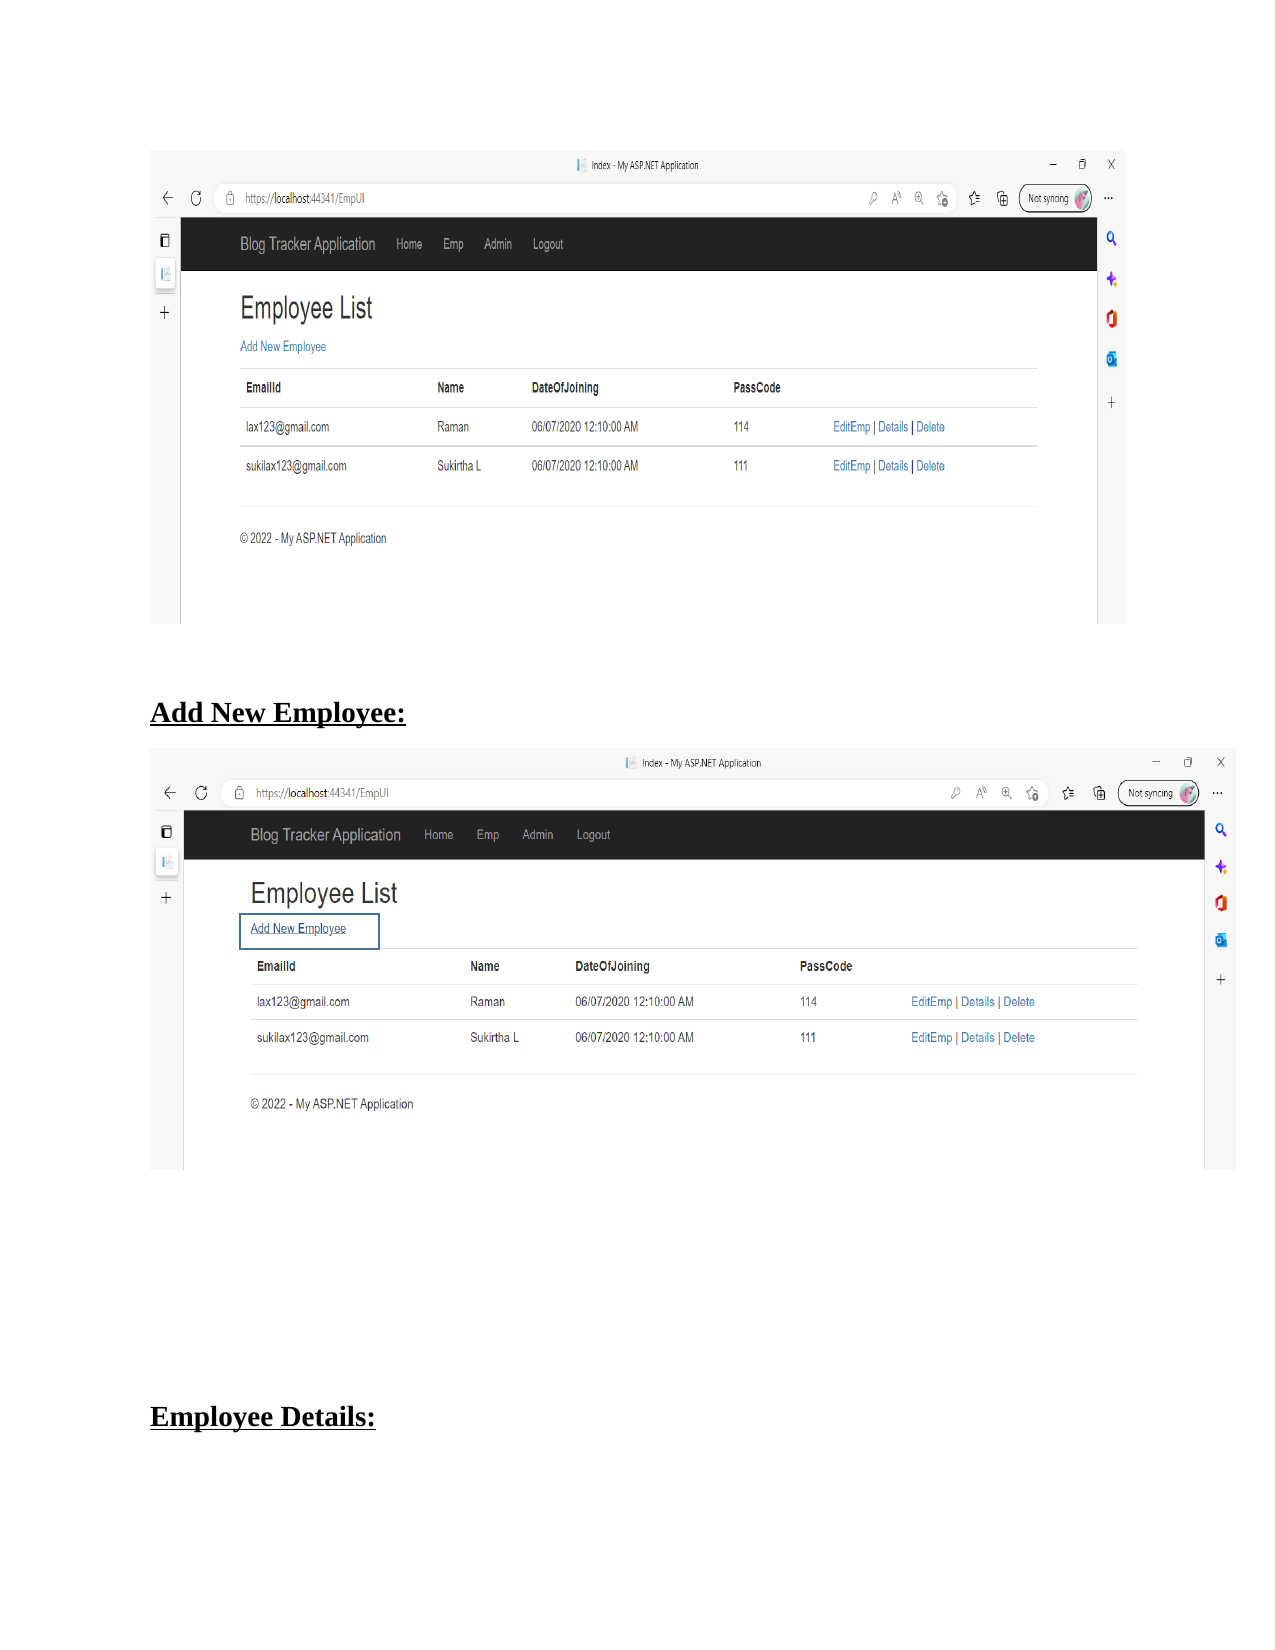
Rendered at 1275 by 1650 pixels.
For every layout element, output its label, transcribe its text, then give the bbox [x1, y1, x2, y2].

picture [150, 150, 1125, 624]
text Add New Employee: [150, 695, 1125, 729]
text Employee Details: [150, 1399, 1125, 1433]
picture [150, 748, 1237, 1170]
